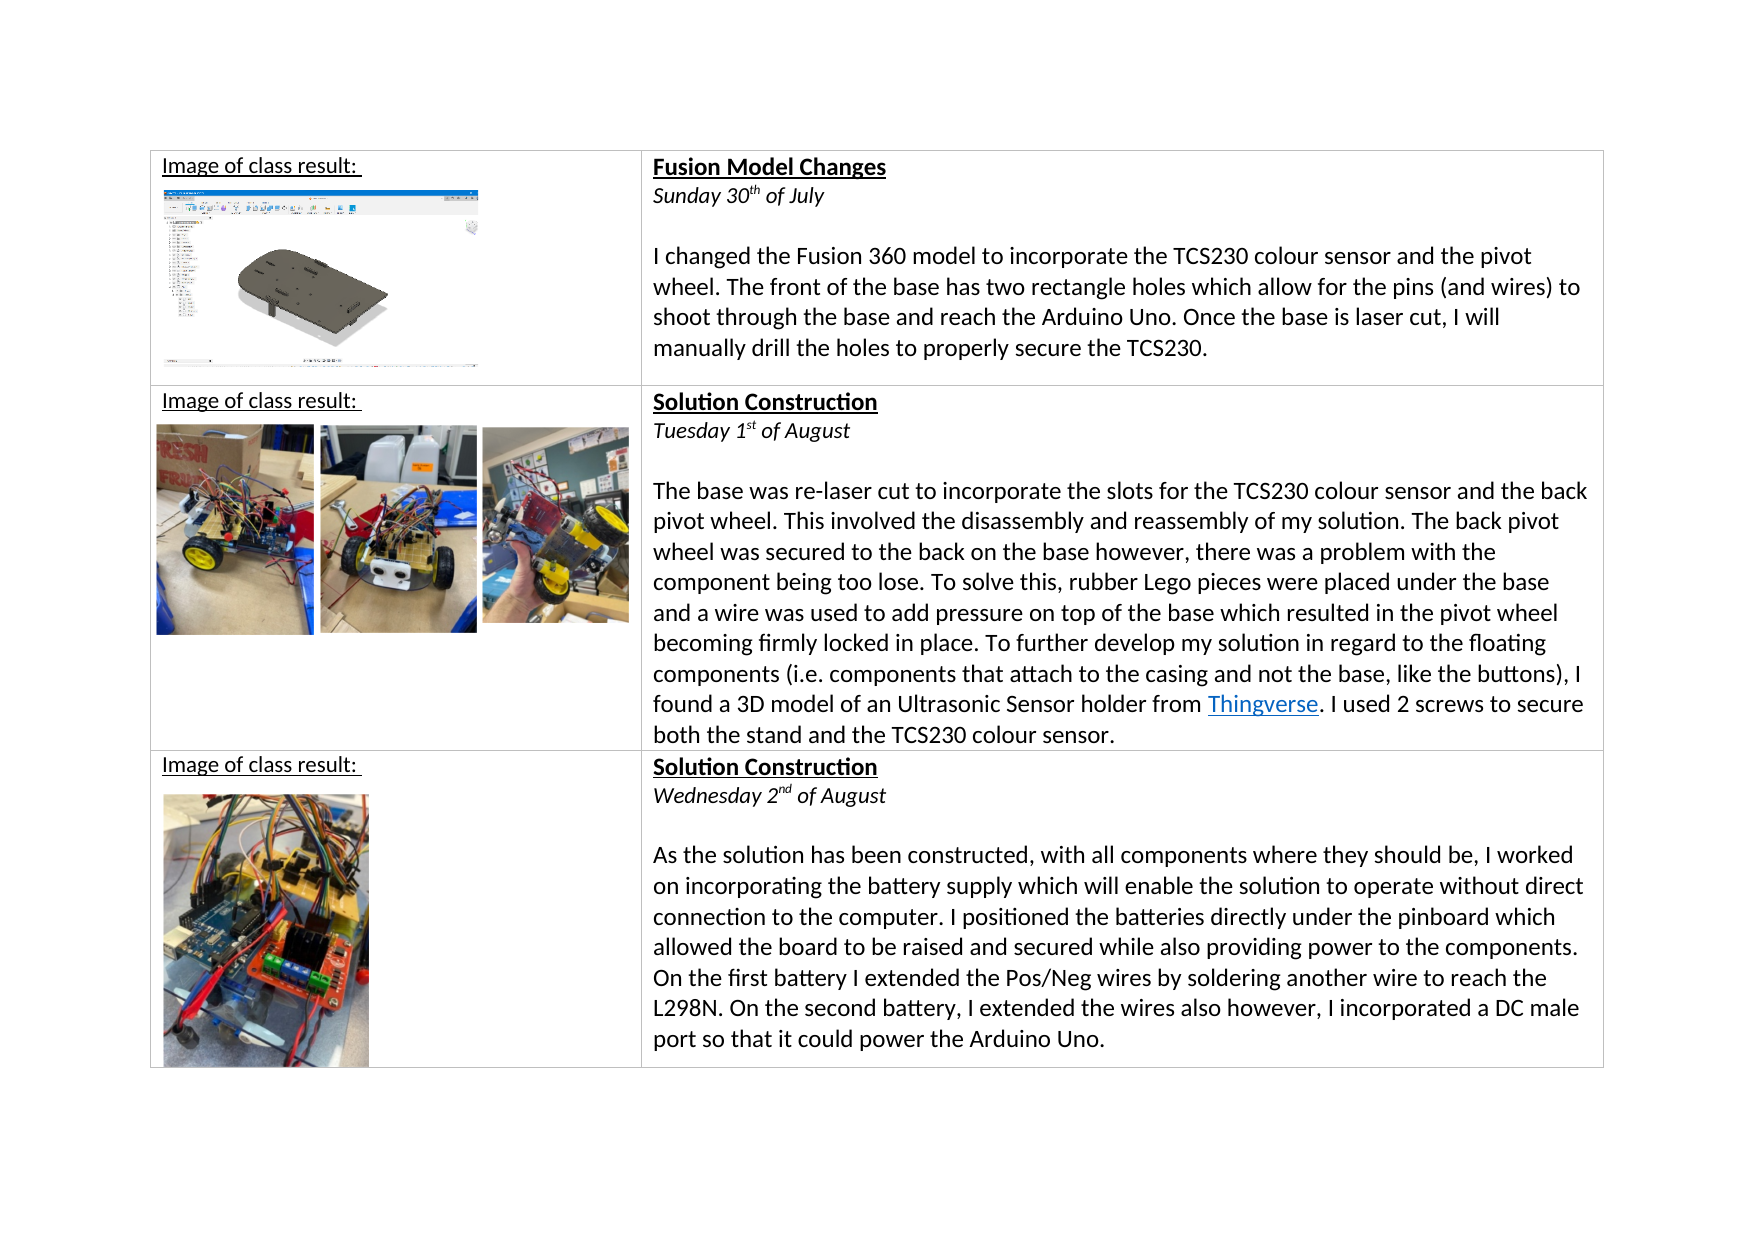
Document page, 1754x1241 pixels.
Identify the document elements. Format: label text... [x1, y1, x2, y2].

table_cell Image of class result: [151, 386, 641, 749]
picture [164, 795, 369, 1067]
picture [157, 425, 313, 635]
picture [483, 428, 628, 623]
table_cell Solution Construction Wednesday 2nd of August As the solution has been constructed, with all components where they should be, I worked on incorporating the battery supply which will enable the solution to operate without direct connection to the computer. I positioned the batteries directly under the pinboard which allowed the board to be raised and secured while also providing power to the components. On the first battery I extended the Pos/Neg wires by soldering another wire to reach the L298N. On the second battery, I extended the wires also however, I incorporated a DC male port so that it could power the Arduino Uno. [642, 751, 1603, 1067]
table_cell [151, 751, 641, 1067]
picture [162, 190, 478, 366]
table_cell Solution Construction Tuesday 1st of August The base was re-laser cut to incorporate the slots for the TCS230 colour sensor and the back pivot wheel. This involved the disassembly and reassembly of my solution. The back pivot wheel was secured to the back on the base however, there was a problem with the component being too lose. To solve this, rubber Lego pieces were placed under the base and a wire was used to add pressure on top of the base which resulted in the pivot wheel becoming firmly locked in place. To further develop my solution in regard to the floating components (i.e. components that attach to the casing and not the base, like the buttons), I found a 3D model of an Ultrasonic Sensor holder from Thingverse. I used 2 screws to secure both the stand and the TCS230 colour sensor. [642, 386, 1603, 749]
picture [321, 426, 476, 632]
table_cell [151, 151, 641, 385]
table_cell Fusion Model Changes Sunday 30th of July I changed the Fusion 360 model to incorporate the TCS230 colour sensor and the pivot wheel. The front of the base has two rectangle holes which allow for the pins (and wires) to shoot through the base and reach the Arduino Uno. Once the base is laser cut, I will manually drill the holes to properly secure the TCS230. [642, 151, 1603, 385]
